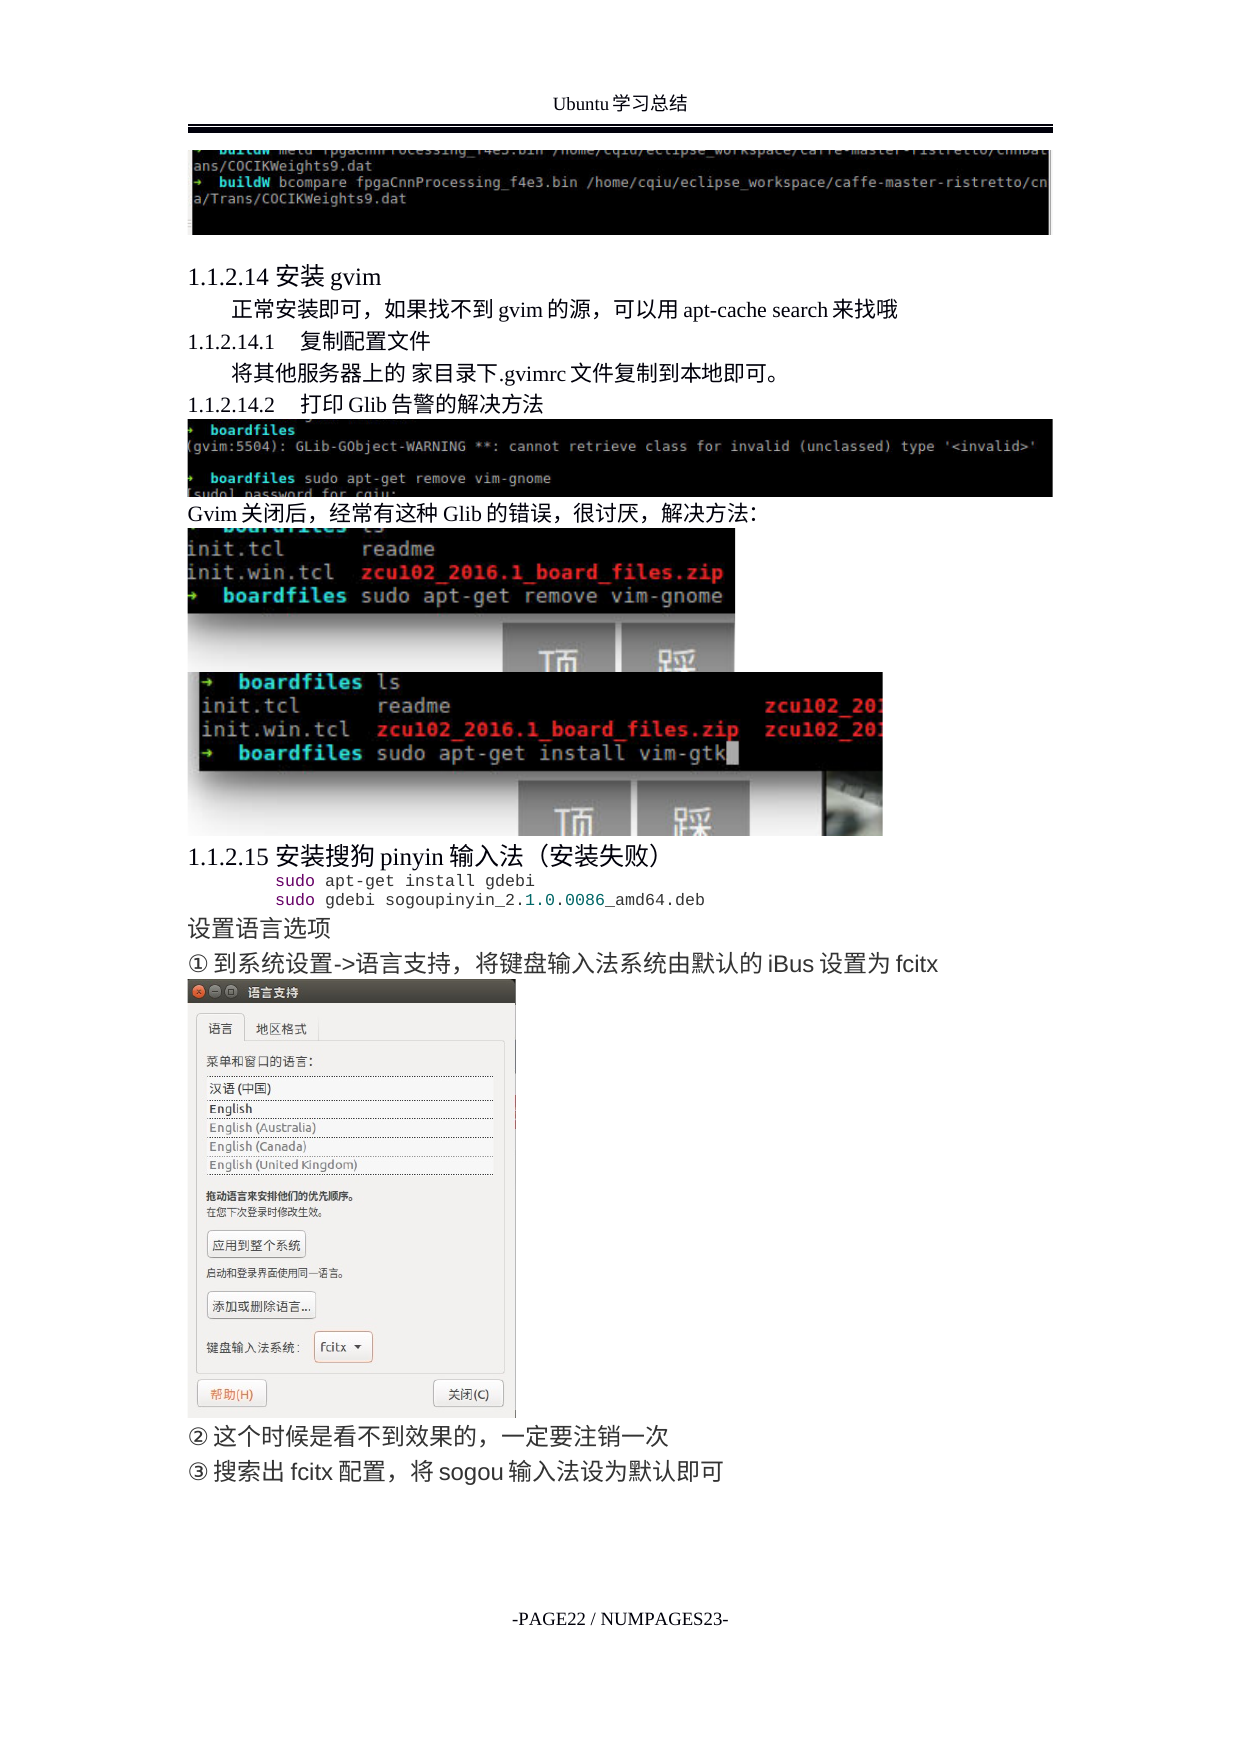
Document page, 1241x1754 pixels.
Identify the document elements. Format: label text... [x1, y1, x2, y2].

picture [187, 150, 1053, 235]
text ②这个时候是看不到效果的，一定要注销一次 [187, 1418, 1053, 1452]
text sudo apt-get install gdebi [187, 872, 1053, 891]
picture [187, 528, 883, 836]
text 设置语言选项 [187, 910, 1053, 944]
text 正常安装即可，如果找不到gvim的源，可以用apt-cache search来找哦 [231, 292, 1053, 324]
text ③搜索出fcitx配置，将sogou输入法设为默认即可 [187, 1452, 1053, 1487]
text ①到系统设置->语言支持，将键盘输入法系统由默认的iBus设置为fcitx [187, 944, 1053, 979]
picture [187, 419, 1053, 497]
subtitle 打印Glib告警的解决方法 [187, 387, 1053, 419]
text sudo gdebi sogoupinyin_2.1.0.0086_amd64.deb [262, 891, 1053, 910]
subtitle 复制配置文件 [187, 324, 1053, 356]
text Gvim关闭后，经常有这种Glib的错误，很讨厌，解决方法： [187, 497, 1053, 528]
subtitle 安装gvim [187, 256, 1053, 292]
text 将其他服务器上的 家目录下.gvimrc文件复制到本地即可。 [231, 356, 1053, 387]
picture [187, 979, 516, 1418]
subtitle 安装搜狗pinyin输入法（安装失败） [187, 836, 1053, 872]
